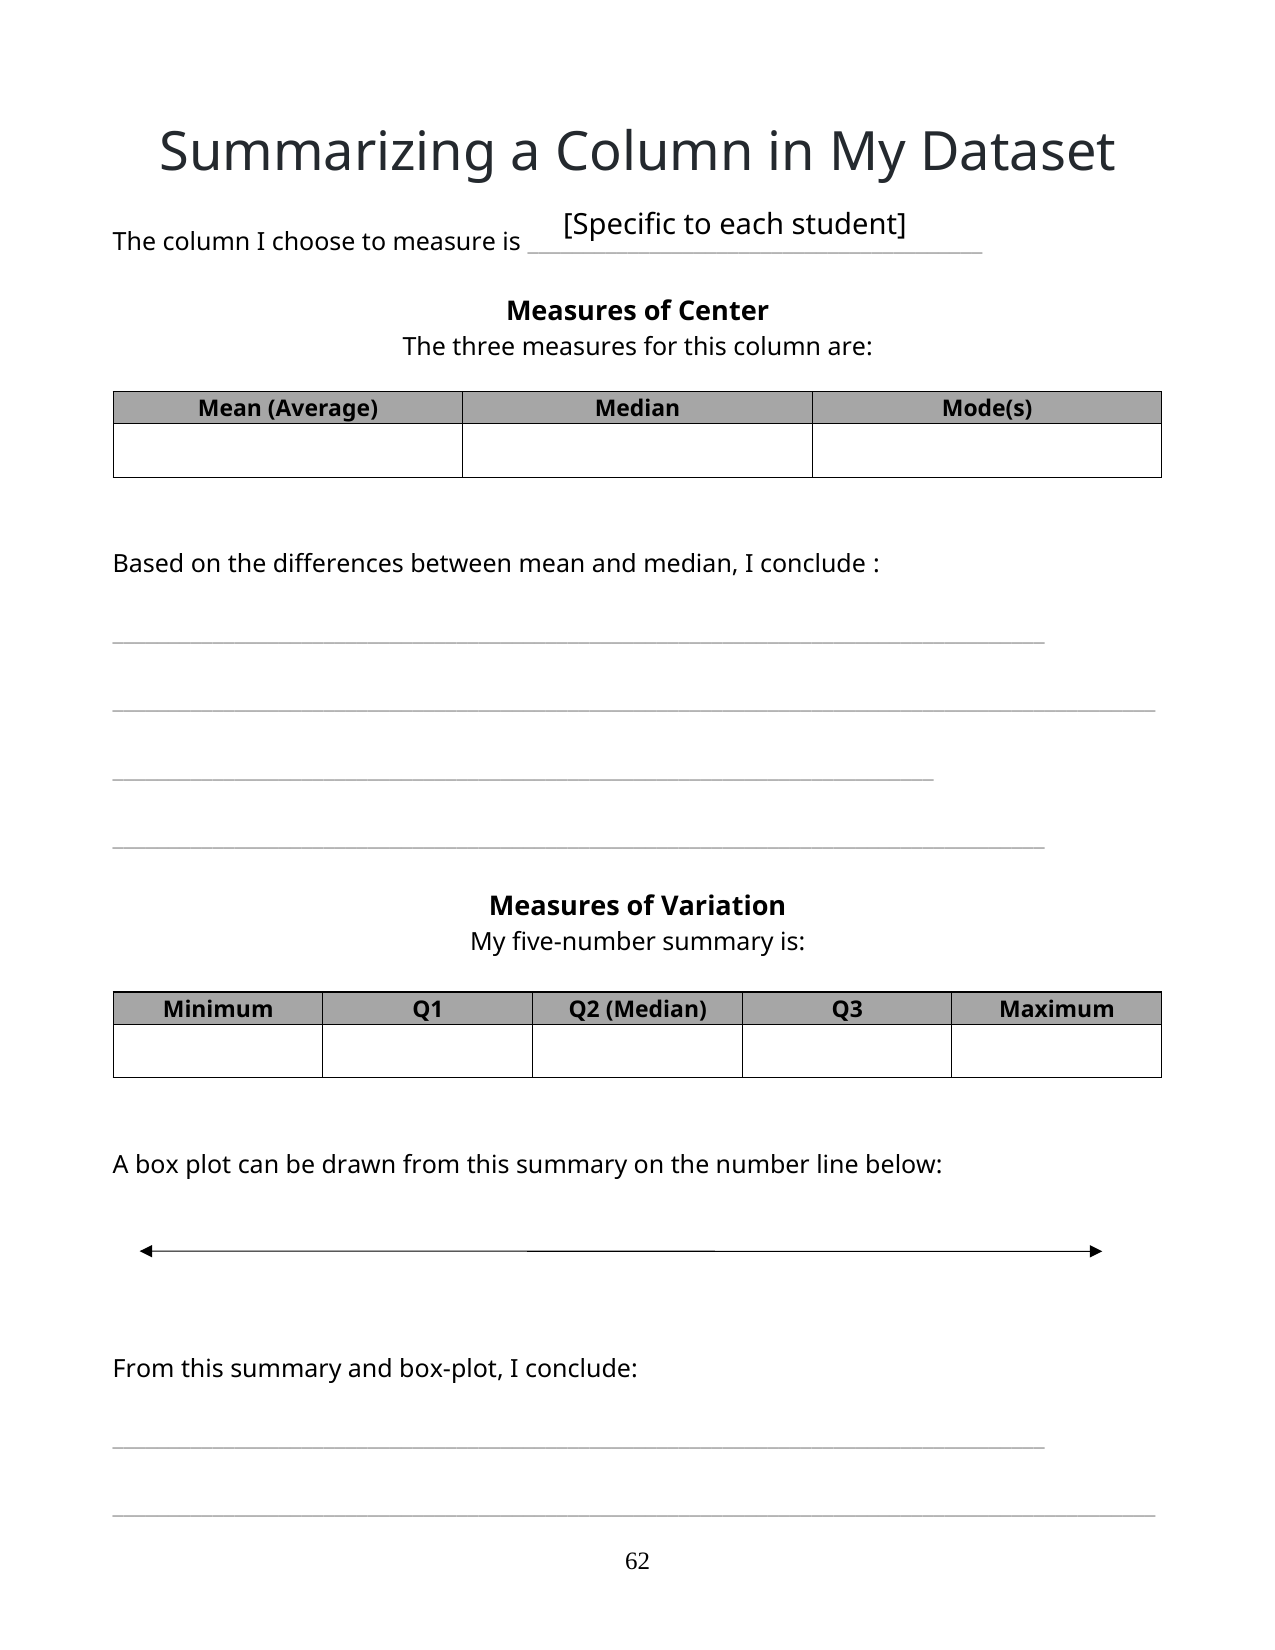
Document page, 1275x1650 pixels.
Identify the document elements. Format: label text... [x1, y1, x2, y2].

table_cell [952, 1025, 1161, 1077]
table_header Q2 (Median) [533, 993, 742, 1024]
text Measures of Center [112, 291, 1162, 328]
subtitle Summarizing a Column in My Dataset [112, 112, 1162, 186]
table_header Maximum [952, 993, 1161, 1024]
table_header Mode(s) [813, 392, 1161, 423]
list A box plot can be drawn from this summary on the number line below: [112, 1146, 1162, 1180]
text Based on the differences between mean and median, I conclude : ____________________________________________________________________________________ ________________________________________________________________________________________________________________________________________________________________________ ____________________________________________________________________________________ [112, 546, 1162, 852]
text Measures of Variation [112, 886, 1162, 923]
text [112, 1351, 1162, 1521]
table_header Minimum [114, 993, 322, 1024]
table_cell [463, 424, 812, 477]
table_header Median [463, 392, 812, 423]
table_cell [813, 424, 1161, 477]
table_header Q1 [323, 993, 532, 1024]
text The three measures for this column are: [112, 328, 1162, 362]
table_cell [114, 1025, 322, 1077]
table_cell [114, 424, 462, 477]
table_cell [323, 1025, 532, 1077]
table_header Q3 [743, 993, 951, 1024]
table_cell [743, 1025, 951, 1077]
table_header Mean (Average) [114, 392, 462, 423]
list My five-number summary is: [112, 923, 1162, 957]
text The column I choose to measure is _________________________________________ [112, 223, 1162, 257]
table_cell [533, 1025, 742, 1077]
